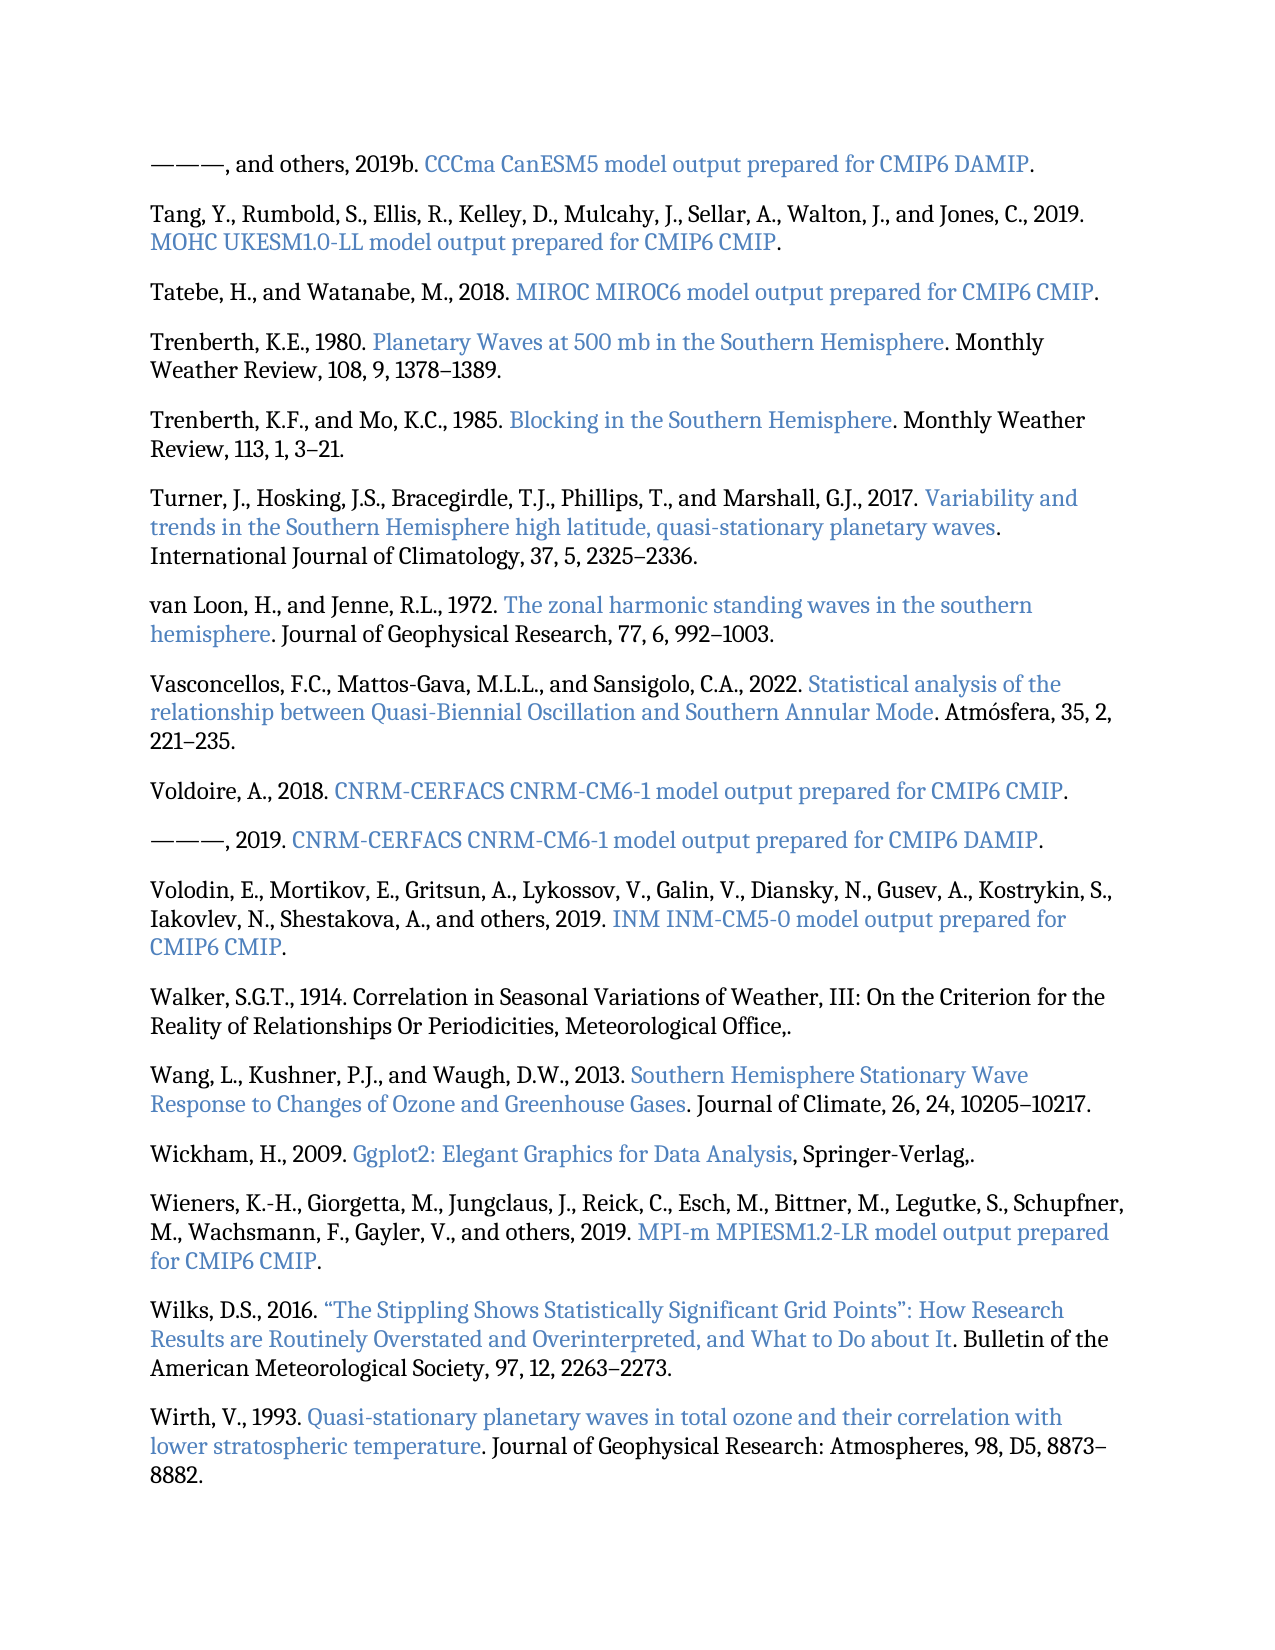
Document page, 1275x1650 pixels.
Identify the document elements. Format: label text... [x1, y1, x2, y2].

text Turner, J., Hosking, J.S., Bracegirdle, T.J., Phillips, T., and Marshall, G.J., 2017. Variability and trends in the Southern Hemisphere high latitude, quasi-stationary planetary waves. International Journal of Climatology, 37, 5, 2325–2336. [150, 484, 1125, 570]
text van Loon, H., and Jenne, R.L., 1972. The zonal harmonic standing waves in the southern hemisphere. Journal of Geophysical Research, 77, 6, 992–1003. [150, 591, 1125, 649]
text Wickham, H., 2009. Ggplot2: Elegant Graphics for Data Analysis, Springer-Verlag,. [150, 1139, 1125, 1168]
text Tatebe, H., and Watanabe, M., 2018. MIROC MIROC6 model output prepared for CMIP6 CMIP. [150, 278, 1125, 307]
text Wilks, D.S., 2016. “The Stippling Shows Statistically Significant Grid Points”: How Research Results are Routinely Overstated and Overinterpreted, and What to Do about It. Bulletin of the American Meteorological Society, 97, 12, 2263–2273. [150, 1296, 1125, 1382]
text Voldoire, A., 2018. CNRM-CERFACS CNRM-CM6-1 model output prepared for CMIP6 CMIP. [150, 777, 1125, 805]
text Trenberth, K.F., and Mo, K.C., 1985. Blocking in the Southern Hemisphere. Monthly Weather Review, 113, 1, 3–21. [150, 406, 1125, 463]
text Wang, L., Kushner, P.J., and Waugh, D.W., 2013. Southern Hemisphere Stationary Wave Response to Changes of Ozone and Greenhouse Gases. Journal of Climate, 26, 24, 10205–10217. [150, 1061, 1125, 1119]
text Tang, Y., Rumbold, S., Ellis, R., Kelley, D., Mulcahy, J., Sellar, A., Walton, J., and Jones, C., 2019. MOHC UKESM1.0-LL model output prepared for CMIP6 CMIP. [150, 199, 1125, 257]
text Trenberth, K.E., 1980. Planetary Waves at 500 mb in the Southern Hemisphere. Monthly Weather Review, 108, 9, 1378–1389. [150, 327, 1125, 385]
text ———, 2019. CNRM-CERFACS CNRM-CM6-1 model output prepared for CMIP6 DAMIP. [150, 826, 1125, 855]
text Walker, S.G.T., 1914. Correlation in Seasonal Variations of Weather, III: On the Criterion for the Reality of Relationships Or Periodicities, Meteorological Office,. [150, 983, 1125, 1040]
text ———, and others, 2019b. CCCma CanESM5 model output prepared for CMIP6 DAMIP. [150, 150, 1125, 179]
text Wirth, V., 1993. Quasi-stationary planetary waves in total ozone and their correlation with lower stratospheric temperature. Journal of Geophysical Research: Atmospheres, 98, D5, 8873–8882. [150, 1403, 1125, 1489]
text Wieners, K.-H., Giorgetta, M., Jungclaus, J., Reick, C., Esch, M., Bittner, M., Legutke, S., Schupfner, M., Wachsmann, F., Gayler, V., and others, 2019. MPI-m MPIESM1.2-LR model output prepared for CMIP6 CMIP. [150, 1189, 1125, 1275]
text Vasconcellos, F.C., Mattos-Gava, M.L.L., and Sansigolo, C.A., 2022. Statistical analysis of the relationship between Quasi-Biennial Oscillation and Southern Annular Mode. Atmósfera, 35, 2, 221–235. [150, 669, 1125, 756]
text Volodin, E., Mortikov, E., Gritsun, A., Lykossov, V., Galin, V., Diansky, N., Gusev, A., Kostrykin, S., Iakovlev, N., Shestakova, A., and others, 2019. INM INM-CM5-0 model output prepared for CMIP6 CMIP. [150, 876, 1125, 962]
